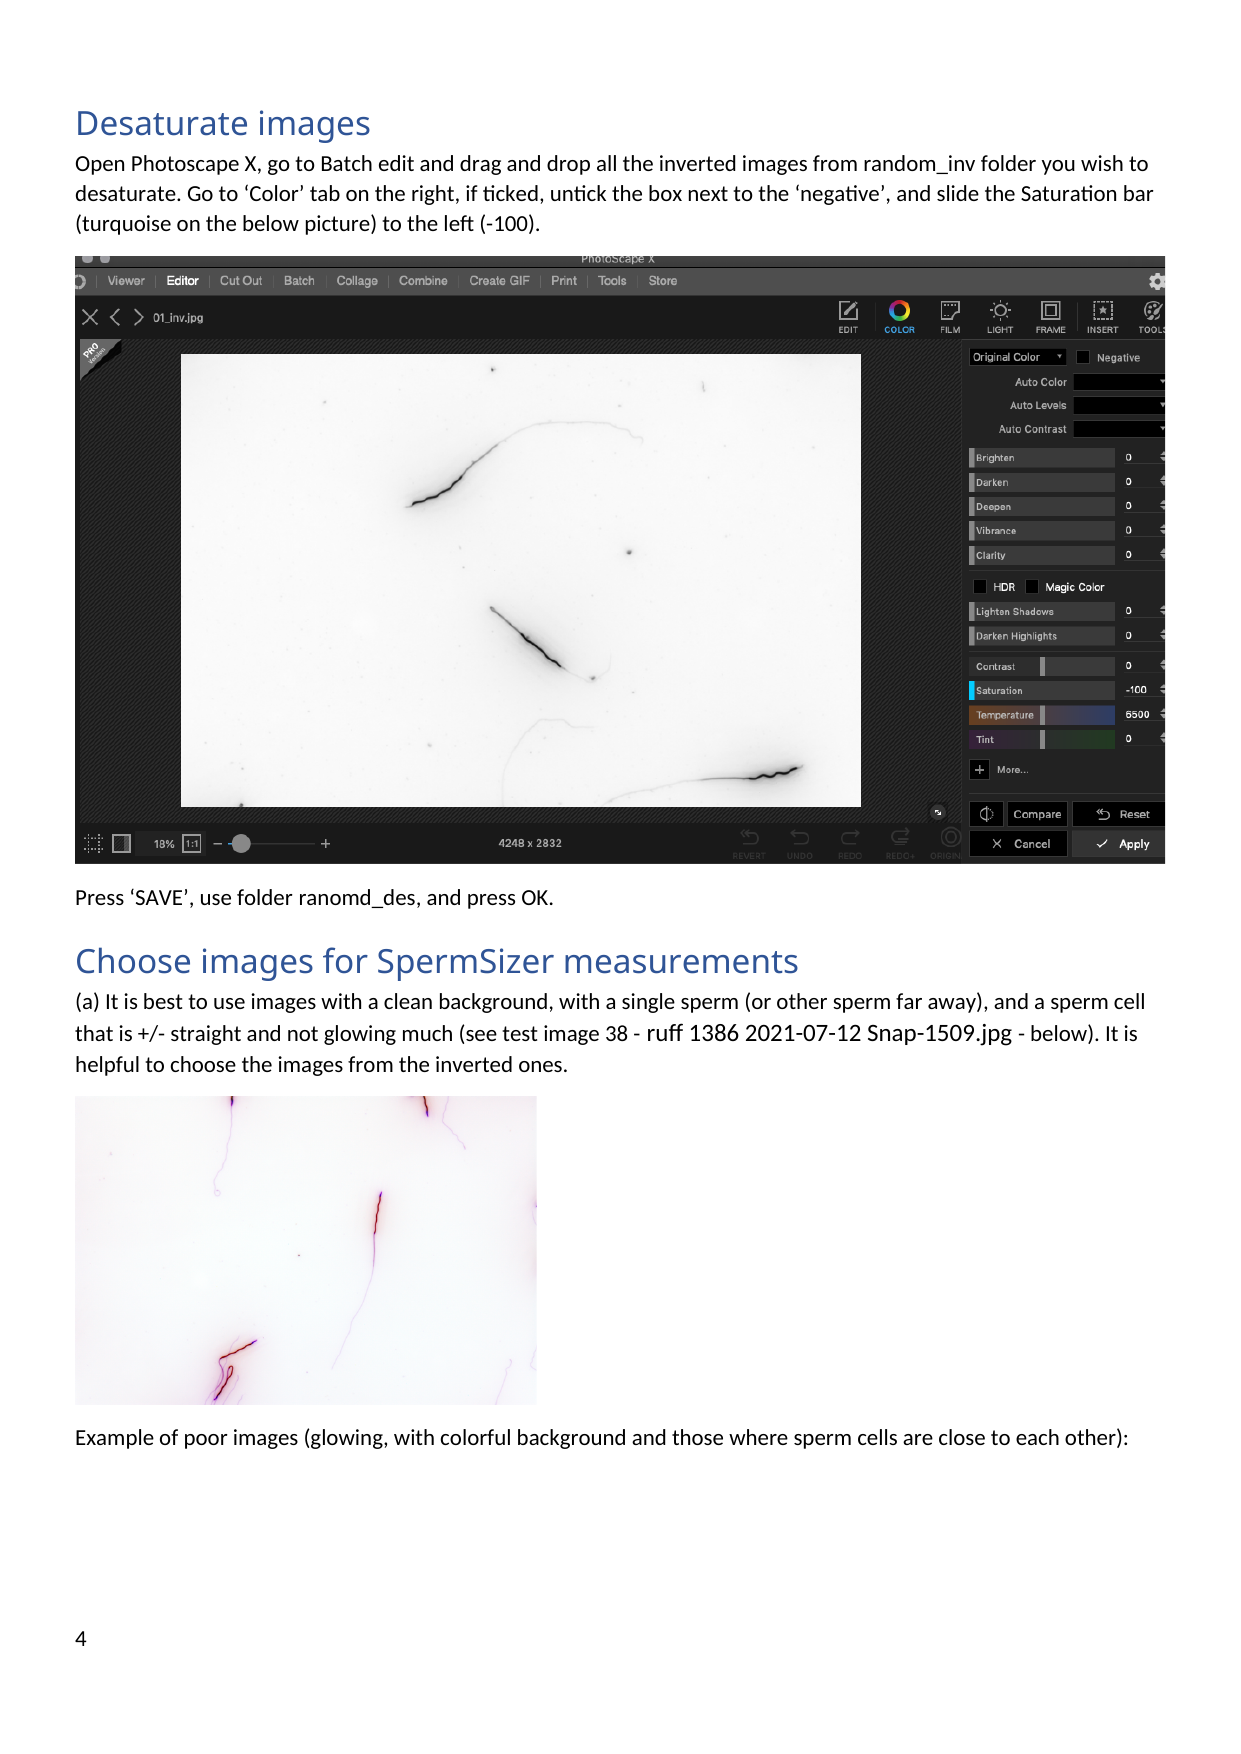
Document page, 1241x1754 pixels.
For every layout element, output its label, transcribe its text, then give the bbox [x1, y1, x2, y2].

picture [75, 256, 1166, 864]
picture [75, 1096, 537, 1405]
subtitle Choose images for SpermSizer measurements [75, 938, 1165, 983]
subtitle Desaturate images [75, 100, 1165, 145]
text (a) It is best to use images with a clean background, with a single sperm (or other sperm far away), and a sperm cell that is +/- straight and not glowing much (see test image 38 - ruff 1386 2021-07-12 Snap-1509.jpg - below). It is helpful to choose the images from the inverted ones. [75, 987, 1165, 1078]
text Example of poor images (glowing, with colorful background and those where sperm cells are close to each other): [75, 1423, 1165, 1451]
text Open Photoscape X, go to Batch edit and drag and drop all the inverted images from random_inv folder you wish to desaturate. Go to ‘Color’ tab on the right, if ticked, untick the box next to the ‘negative’, and slide the Saturation bar (turquoise on the below picture) to the left (-100). [75, 149, 1165, 237]
text Press ‘SAVE’, use folder ranomd_des, and press OK. [75, 883, 1165, 911]
